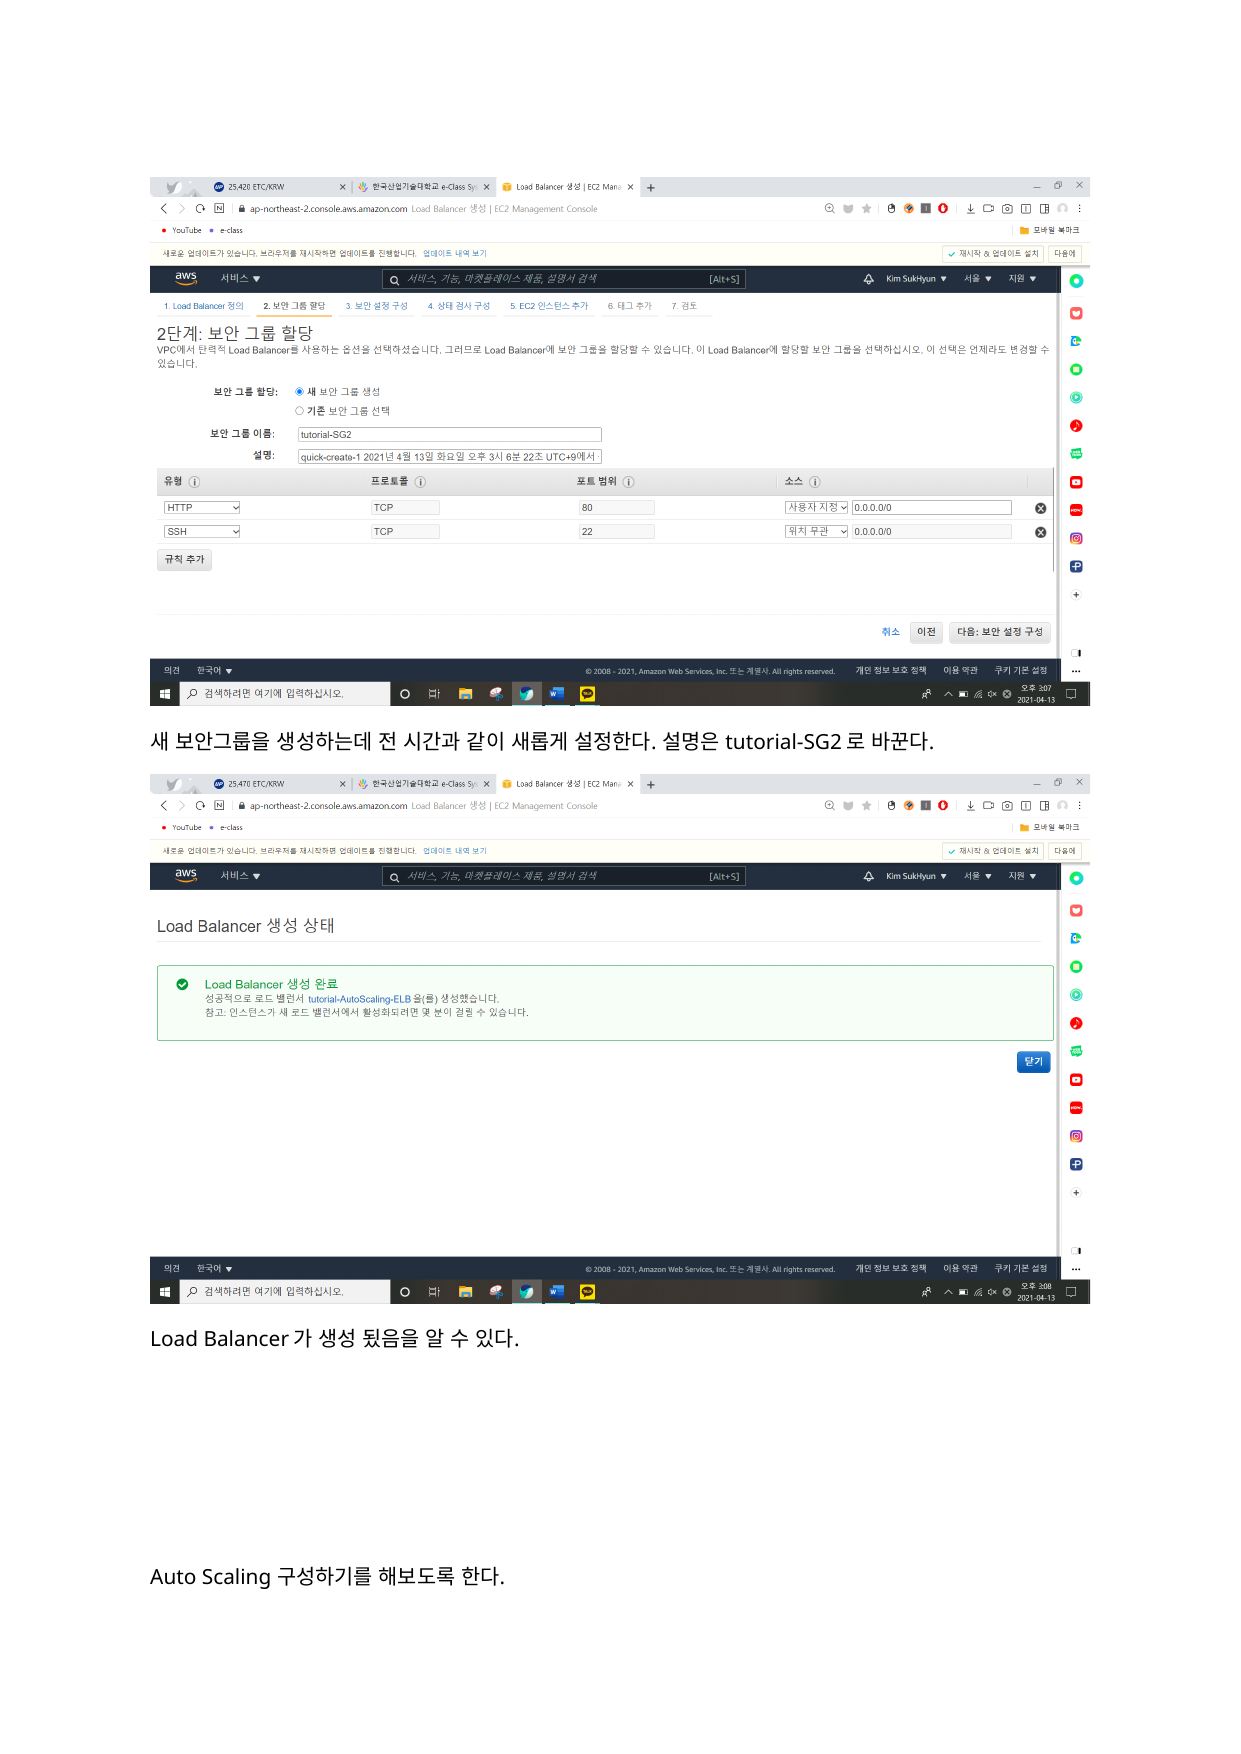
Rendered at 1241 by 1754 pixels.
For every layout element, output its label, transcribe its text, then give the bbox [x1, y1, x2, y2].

picture [150, 177, 1091, 706]
text 새 보안그룹을 생성하는데 전 시간과 같이 새롭게 설정한다. 설명은 tutorial-SG2로 바꾼다. [150, 725, 1090, 755]
text Load Balancer가 생성 됬음을 알 수 있다. [150, 1322, 1090, 1352]
text Auto Scaling 구성하기를 해보도록 한다. [150, 1561, 1090, 1591]
picture [150, 774, 1091, 1304]
